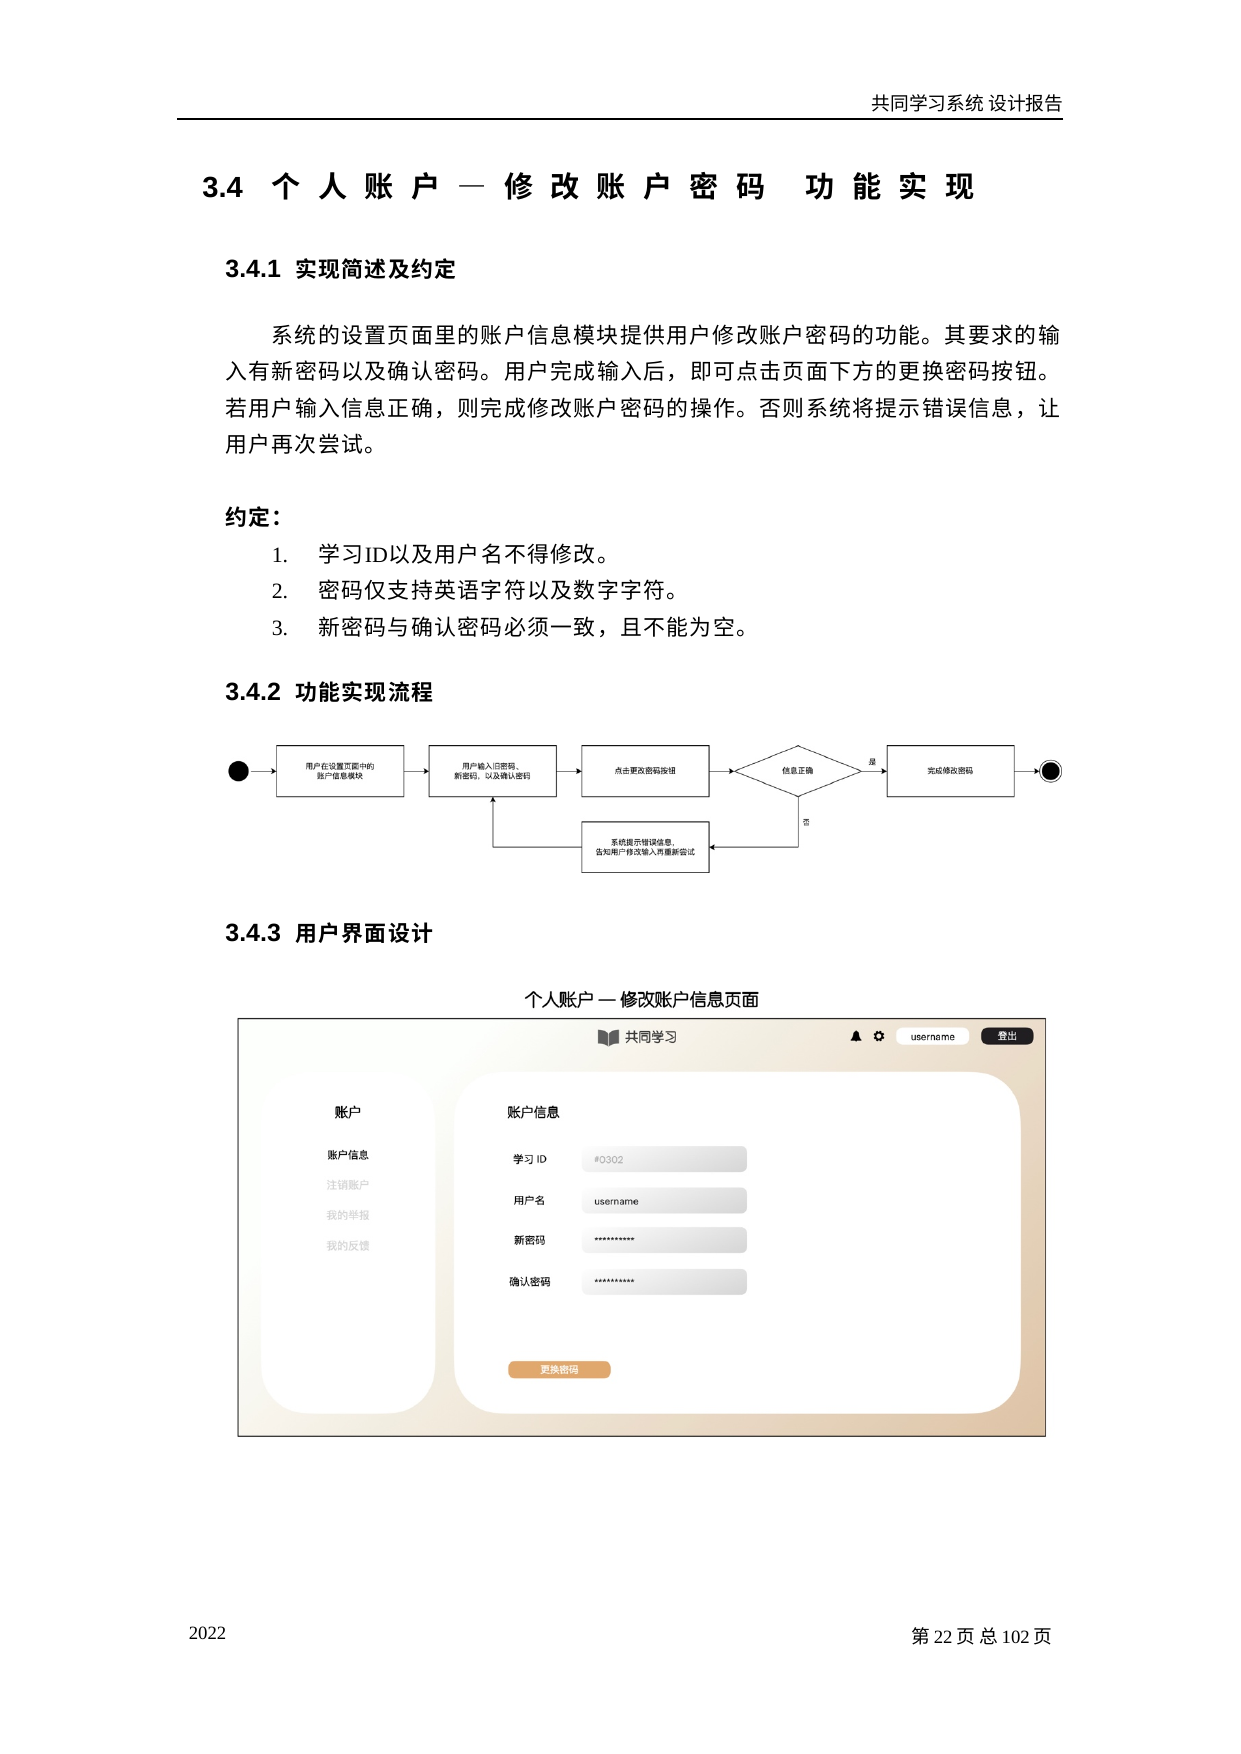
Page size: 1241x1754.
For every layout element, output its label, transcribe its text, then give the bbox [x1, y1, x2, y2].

list 新密码与确认密码必须一致，且不能为空。 [260, 607, 1061, 644]
subtitle 个人账户—修改账户密码 功能实现 [191, 148, 1061, 221]
subtitle 实现简述及约定 [208, 250, 1061, 286]
subtitle 功能实现流程 [208, 673, 1061, 709]
subtitle 用户界面设计 [208, 913, 1061, 950]
picture [225, 745, 1062, 873]
picture [225, 979, 1058, 1448]
list 学习ID以及用户名不得修改。 [260, 534, 1061, 571]
text 约定： [208, 498, 1061, 534]
list 密码仅支持英语字符以及数字字符。 [260, 571, 1061, 607]
text 系统的设置页面里的账户信息模块提供用户修改账户密码的功能。其要求的输入有新密码以及确认密码。用户完成输入后，即可点击页面下方的更换密码按钮。若用户输入信息正确，则完成修改账户密码的操作。否则系统将提示错误信息，让用户再次尝试。 [222, 316, 1061, 461]
